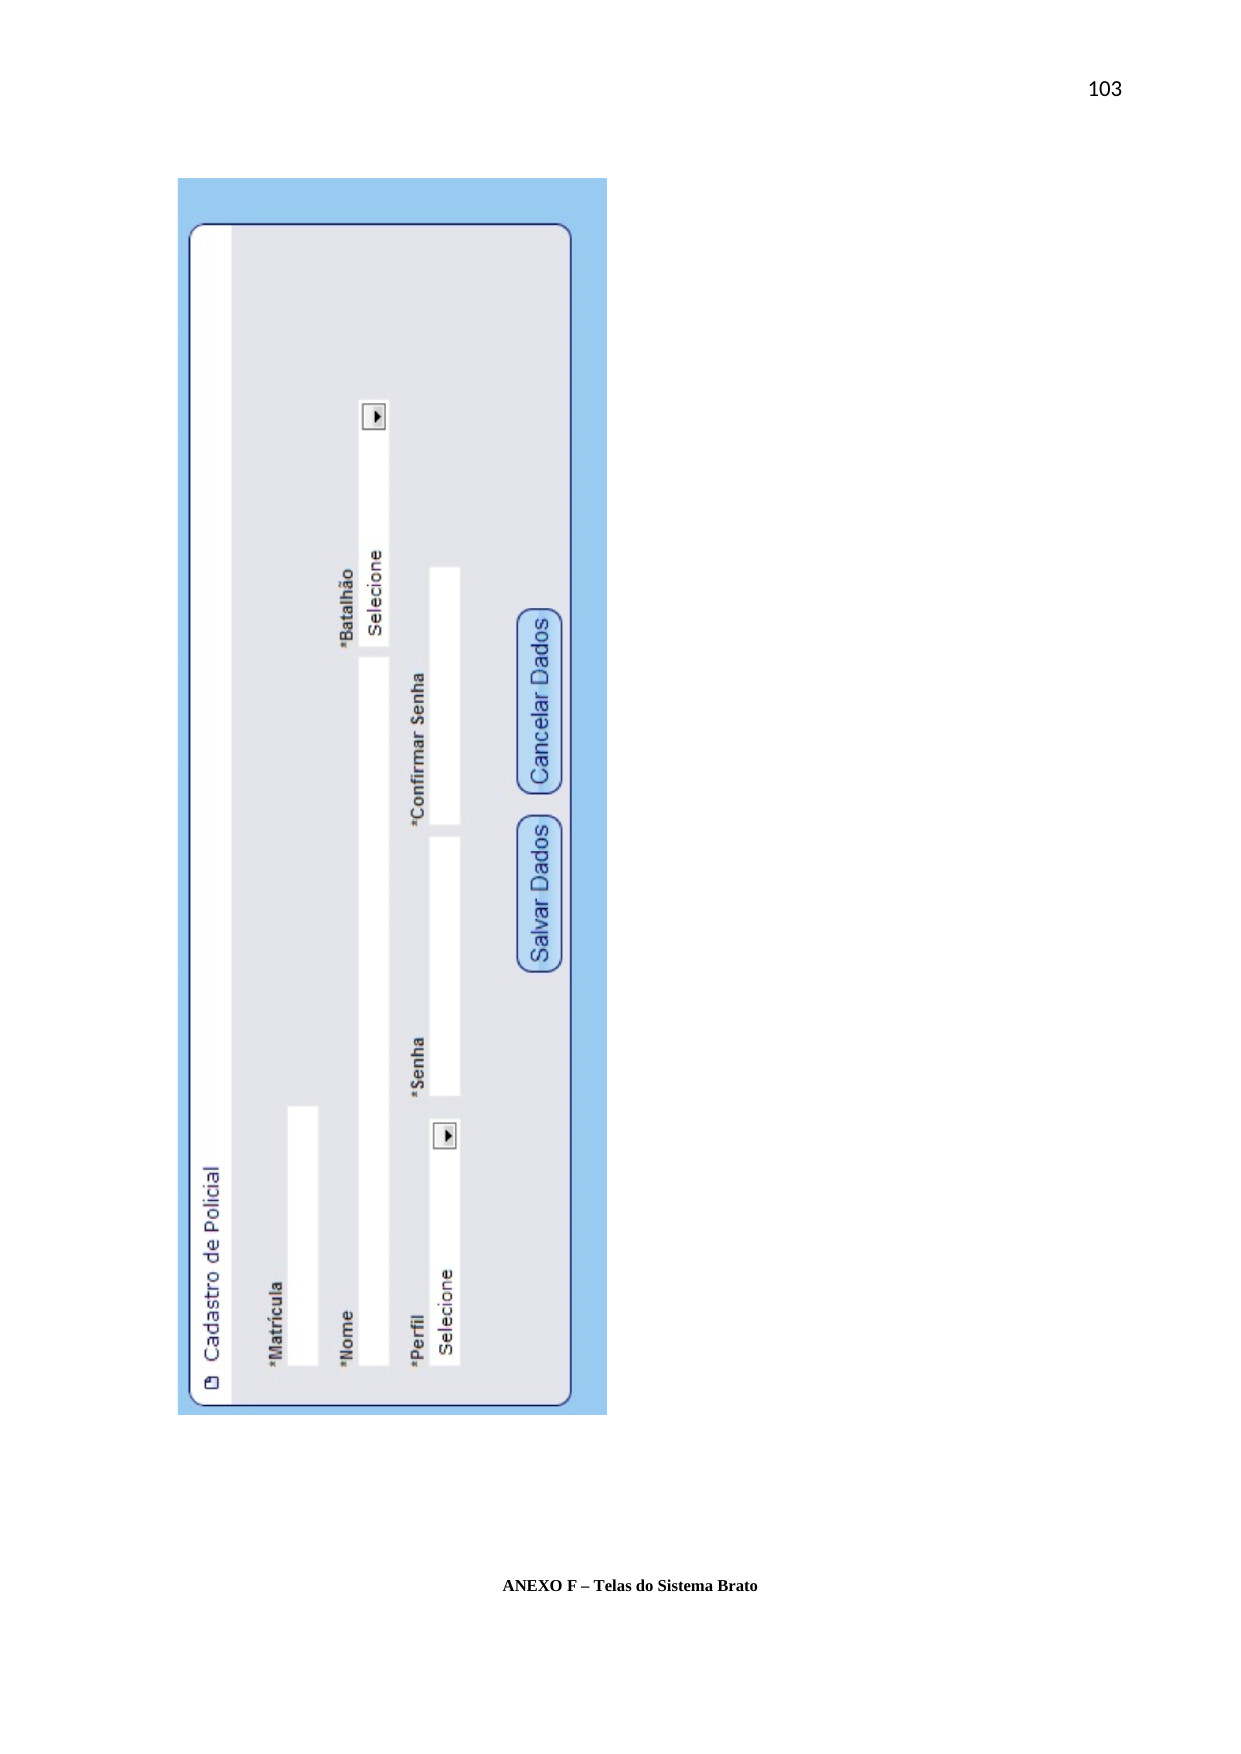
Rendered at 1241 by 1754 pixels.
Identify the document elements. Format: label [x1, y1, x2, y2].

picture [178, 179, 607, 1414]
